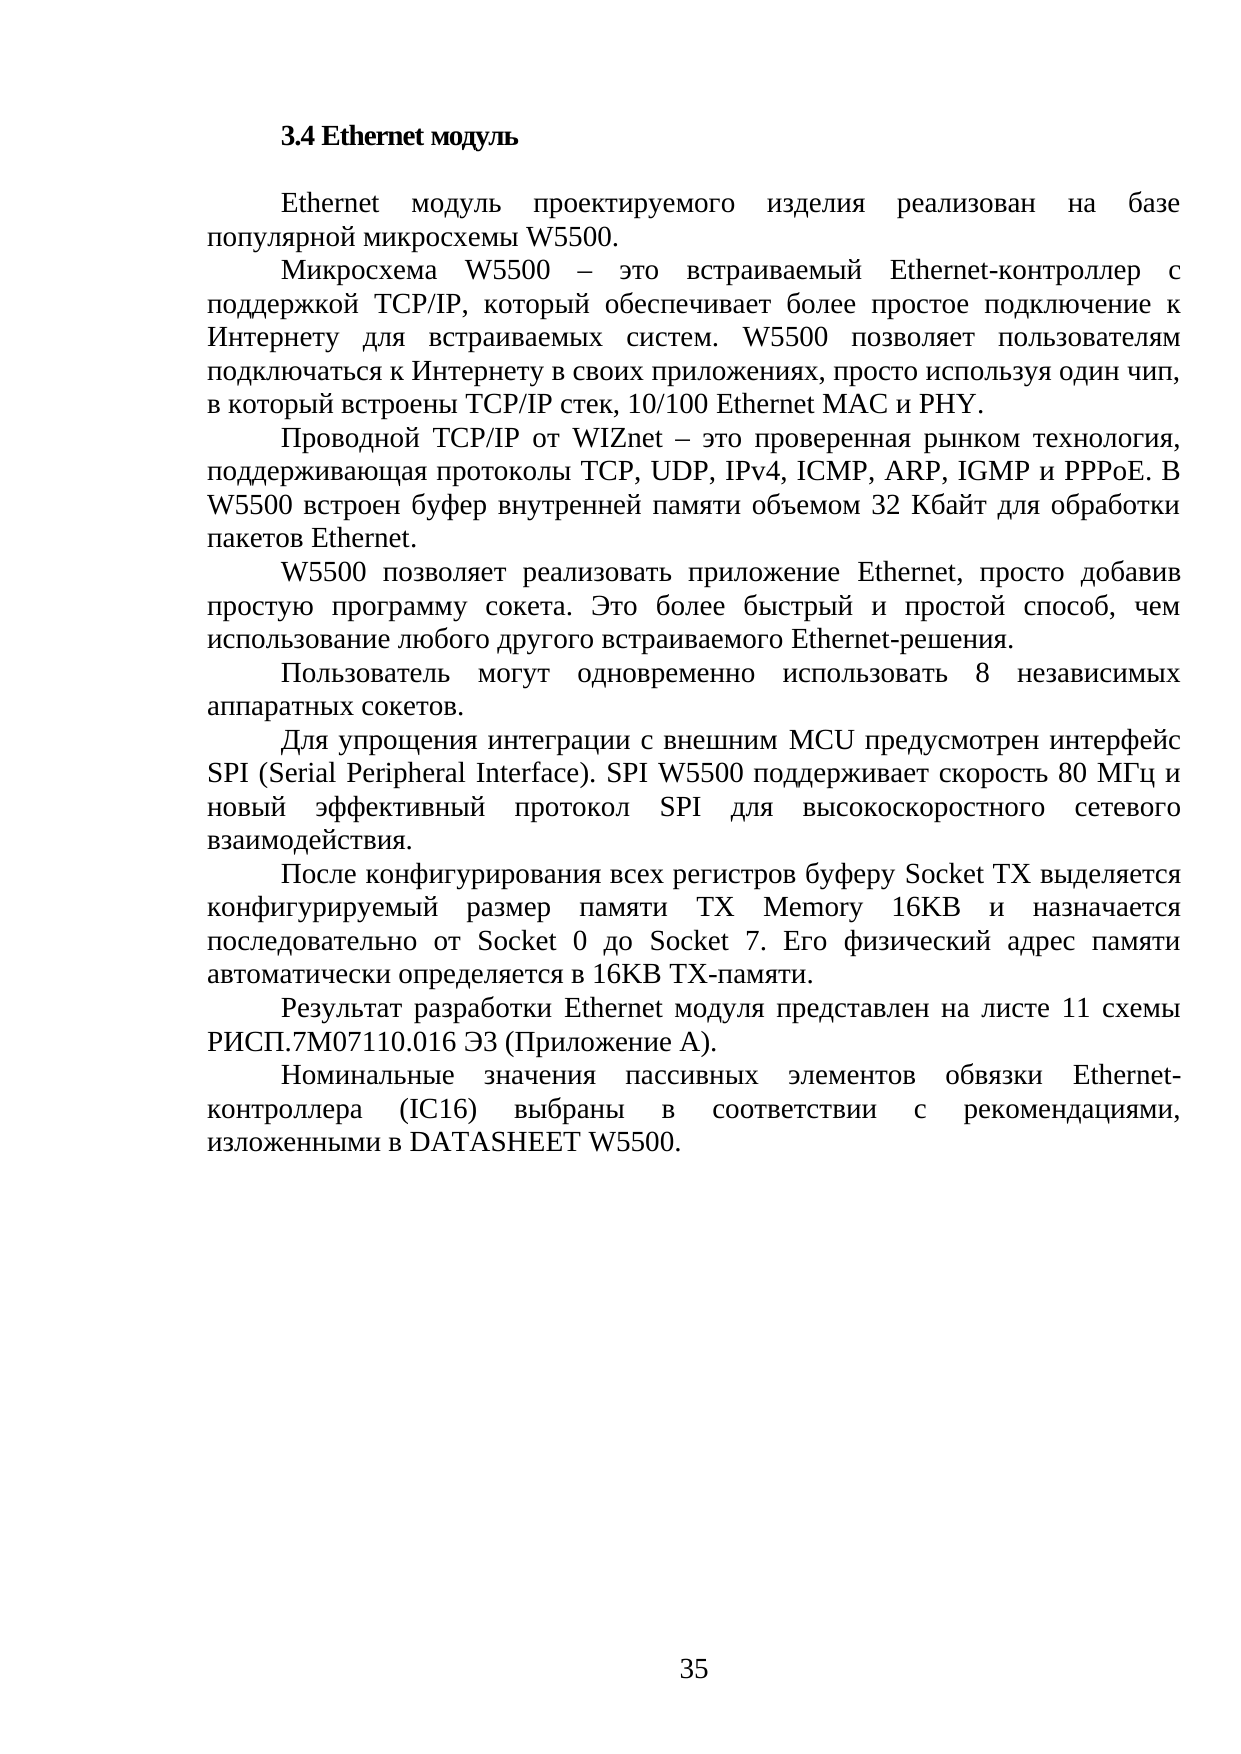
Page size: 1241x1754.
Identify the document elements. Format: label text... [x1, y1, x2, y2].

text Микросхема W5500 – это встраиваемый Ethernet-контроллер с поддержкой TCP/IP, который обеспечивает более простое подключение к Интернету для встраиваемых систем. W5500 позволяет пользователям подключаться к Интернету в своих приложениях, просто используя один чип, в который встроены TCP/IP стек, 10/100 Ethernet MAC и PHY. [207, 252, 1181, 420]
text Проводной TCP/IP от WIZnet – это проверенная рынком технология, поддерживающая протоколы TCP, UDP, IPv4, ICMP, ARP, IGMP и PPPoE. В W5500 встроен буфер внутренней памяти объемом 32 Кбайт для обработки пакетов Ethernet. [207, 420, 1181, 554]
text Для упрощения интеграции с внешним MCU предусмотрен интерфейс SPI (Serial Peripheral Interface). SPI W5500 поддерживает скорость 80 МГц и новый эффективный протокол SPI для высокоскоростного сетевого взаимодействия. [207, 722, 1181, 856]
text Ethernet модуль проектируемого изделия реализован на базе популярной микросхемы W5500. [207, 185, 1181, 252]
text Номинальные значения пассивных элементов обвязки Ethernet-контроллера (IC16) выбраны в соответствии с рекомендациями, изложенными в DATASHEET W5500. [207, 1057, 1181, 1158]
text После конфигурирования всех регистров буферу Socket TX выделяется конфигурируемый размер памяти TX Memory 16KB и назначается последовательно от Socket 0 до Socket 7. Его физический адрес памяти автоматически определяется в 16KB TX-памяти. [207, 856, 1181, 990]
text W5500 позволяет реализовать приложение Ethernet, просто добавив простую программу сокета. Это более быстрый и простой способ, чем использование любого другого встраиваемого Ethernet-решения. [207, 554, 1181, 655]
text Ethernet модуль [207, 118, 1181, 152]
text Результат разработки Ethernet модуля представлен на листе 11 схемы РИСП.7М07110.016 Э3 (Приложение А). [207, 990, 1181, 1057]
text Пользователь могут одновременно использовать 8 независимых аппаратных сокетов. [207, 655, 1181, 722]
